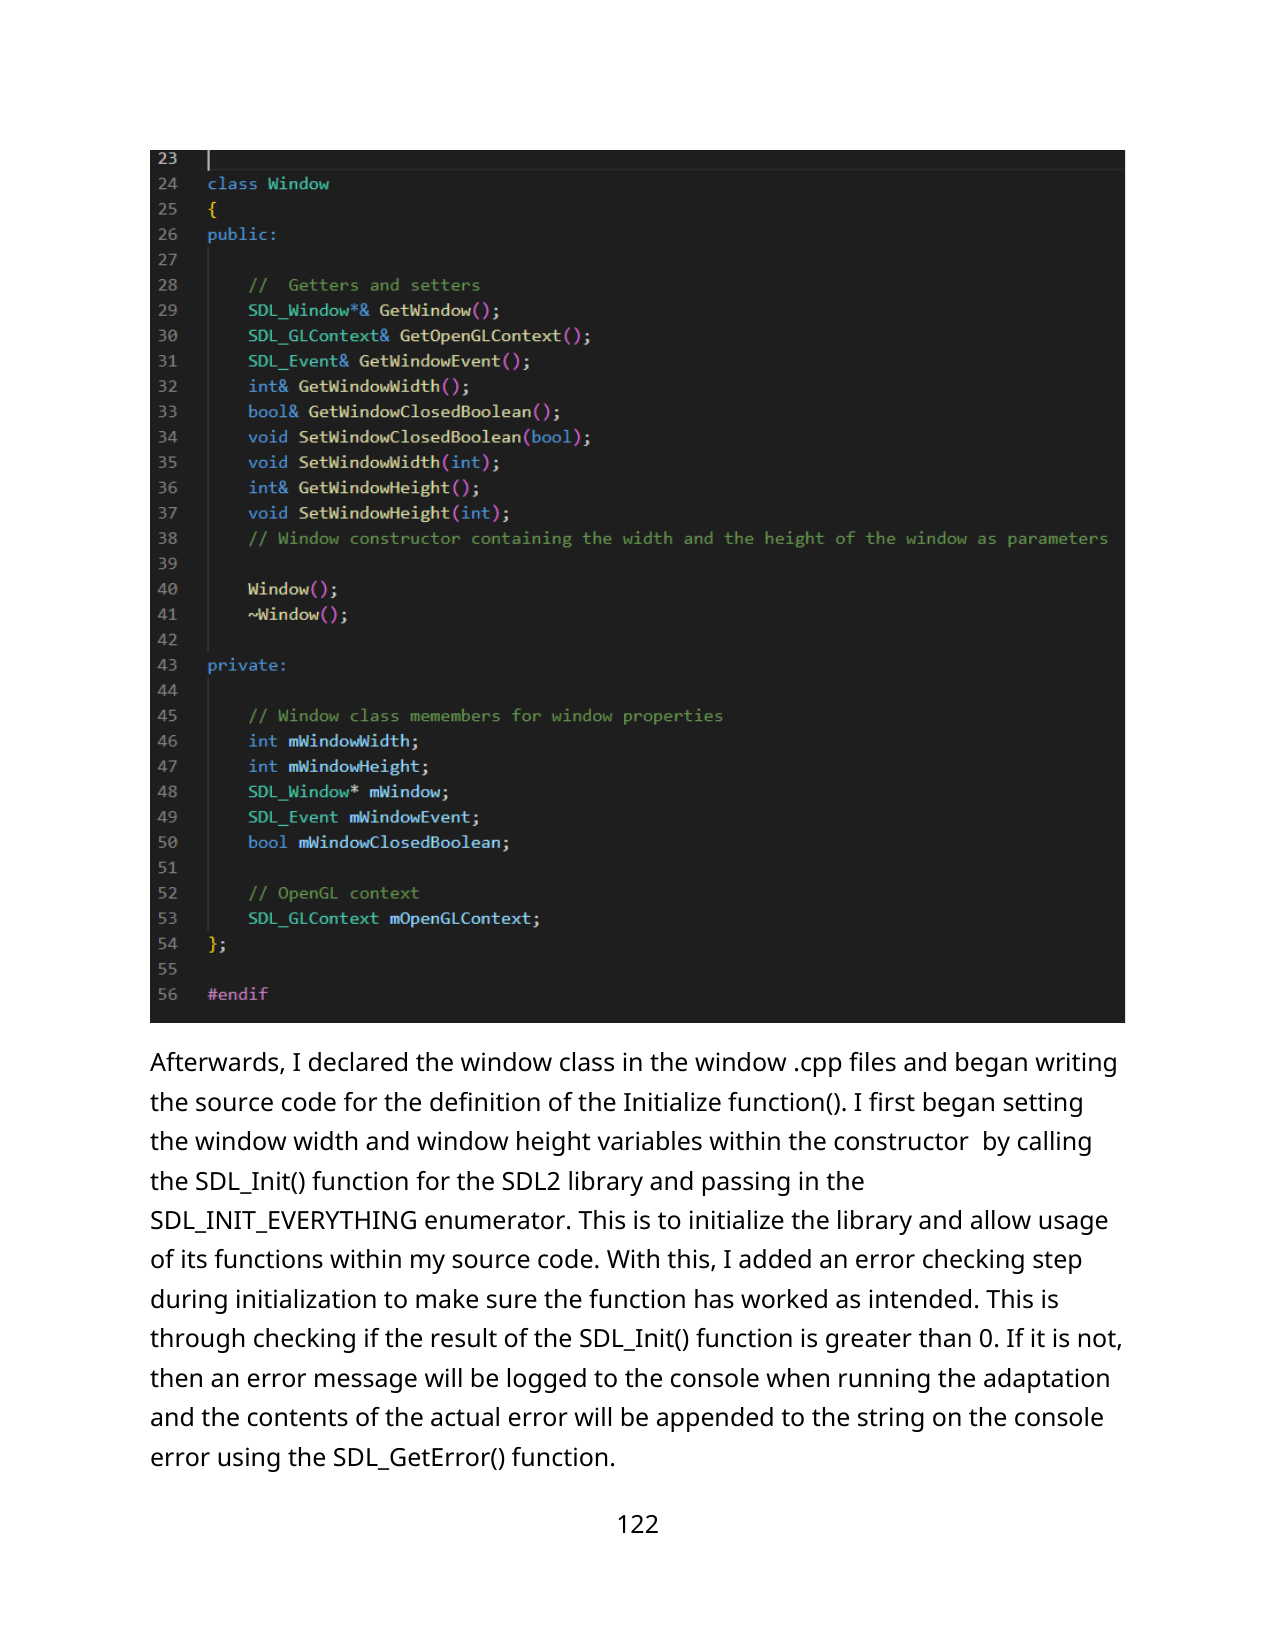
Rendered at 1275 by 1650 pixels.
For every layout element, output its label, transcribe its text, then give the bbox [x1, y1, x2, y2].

picture [150, 150, 1125, 1023]
text Afterwards, I declared the window class in the window .cpp files and began writing the source code for the definition of the Initialize function(). I first began setting the window width and window height variables within the constructor by calling the SDL_Init() function for the SDL2 library and passing in the SDL_INIT_EVERYTHING enumerator. This is to initialize the library and allow usage of its functions within my source code. With this, I added an error checking step during initialization to make sure the function has worked as intended. This is through checking if the result of the SDL_Init() function is greater than 0. If it is not, then an error message will be logged to the console when running the adaptation and the contents of the actual error will be appended to the string on the console error using the SDL_GetError() function. [150, 1045, 1125, 1474]
